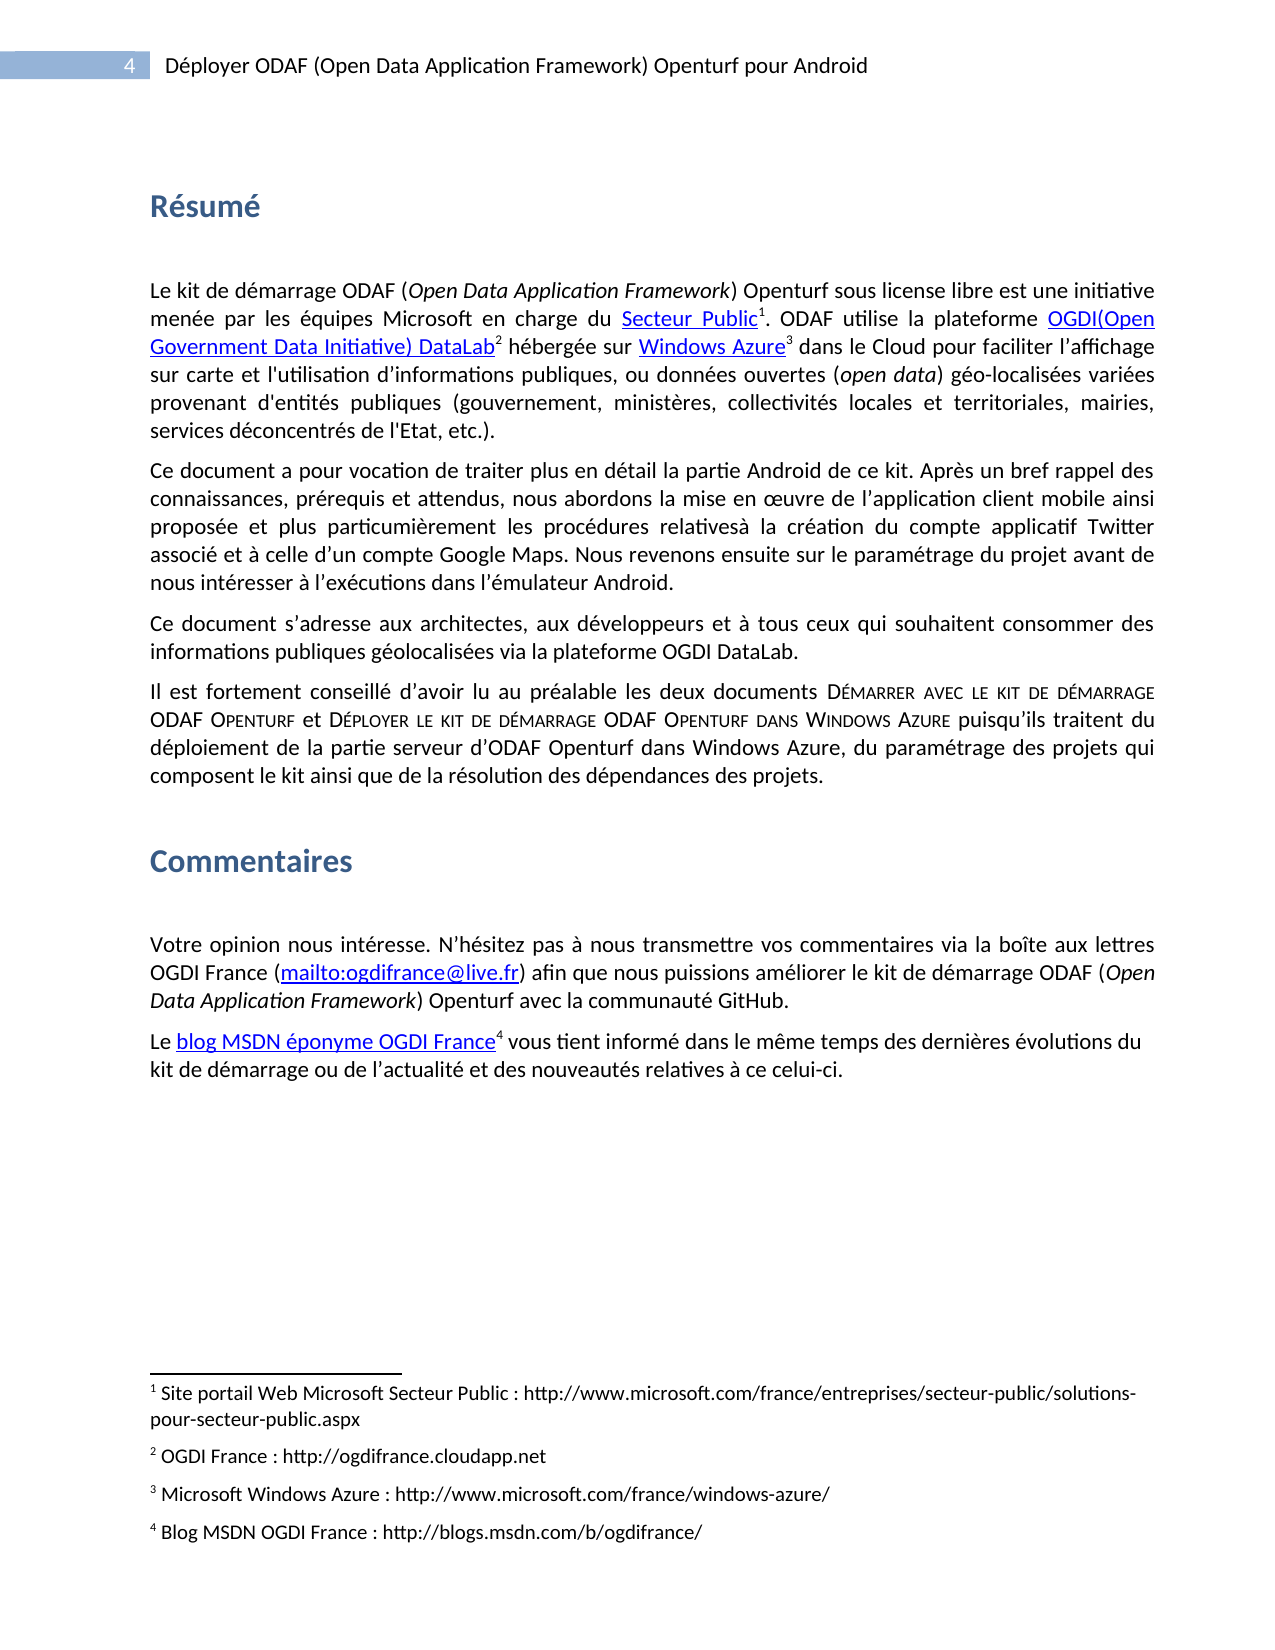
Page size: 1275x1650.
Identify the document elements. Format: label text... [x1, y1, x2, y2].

text Le kit de démarrage ODAF (Open Data Application Framework) Openturf sous license libre est une initiative menée par les équipes Microsoft en charge du Secteur Public. ODAF utilise la plateforme OGDI(Open Government Data Initiative) DataLab hébergée sur Windows Azure dans le Cloud pour faciliter l’affichage sur carte et l'utilisation d’informations publiques, ou données ouvertes (open data) géo-localisées variées provenant d'entités publiques (gouvernement, ministères, collectivités locales et territoriales, mairies, services déconcentrés de l'Etat, etc.). [150, 276, 1155, 444]
text Ce document a pour vocation de traiter plus en détail la partie Android de ce kit. Après un bref rappel des connaissances, prérequis et attendus, nous abordons la mise en œuvre de l’application client mobile ainsi proposée et plus particumièrement les procédures relativesà la création du compte applicatif Twitter associé et à celle d’un compte Google Maps. Nous revenons ensuite sur le paramétrage du projet avant de nous intéresser à l’exécutions dans l’émulateur Android. [150, 456, 1155, 596]
text Ce document s’adresse aux architectes, aux développeurs et à tous ceux qui souhaitent consommer des informations publiques géolocalisées via la plateforme OGDI DataLab. [150, 609, 1155, 665]
text Votre opinion nous intéresse. N’hésitez pas à nous transmettre vos commentaires via la boîte aux lettres OGDI France (mailto:ogdifrance@live.fr) afin que nous puissions améliorer le kit de démarrage ODAF (Open Data Application Framework) Openturf avec la communauté GitHub. [150, 930, 1155, 1014]
text Il est fortement conseillé d’avoir lu au préalable les deux documents Démarrer avec le kit de démarrage ODAF Openturf et Déployer le kit de démarrage ODAF Openturf dans Windows Azure puisqu’ils traitent du déploiement de la partie serveur d’ODAF Openturf dans Windows Azure, du paramétrage des projets qui composent le kit ainsi que de la résolution des dépendances des projets. [150, 677, 1155, 789]
subtitle Commentaires [150, 839, 1155, 880]
subtitle Résumé [150, 185, 1155, 226]
text Le blog MSDN éponyme OGDI France vous tient informé dans le même temps des dernières évolutions du kit de démarrage ou de l’actualité et des nouveautés relatives à ce celui-ci. [150, 1027, 1155, 1083]
